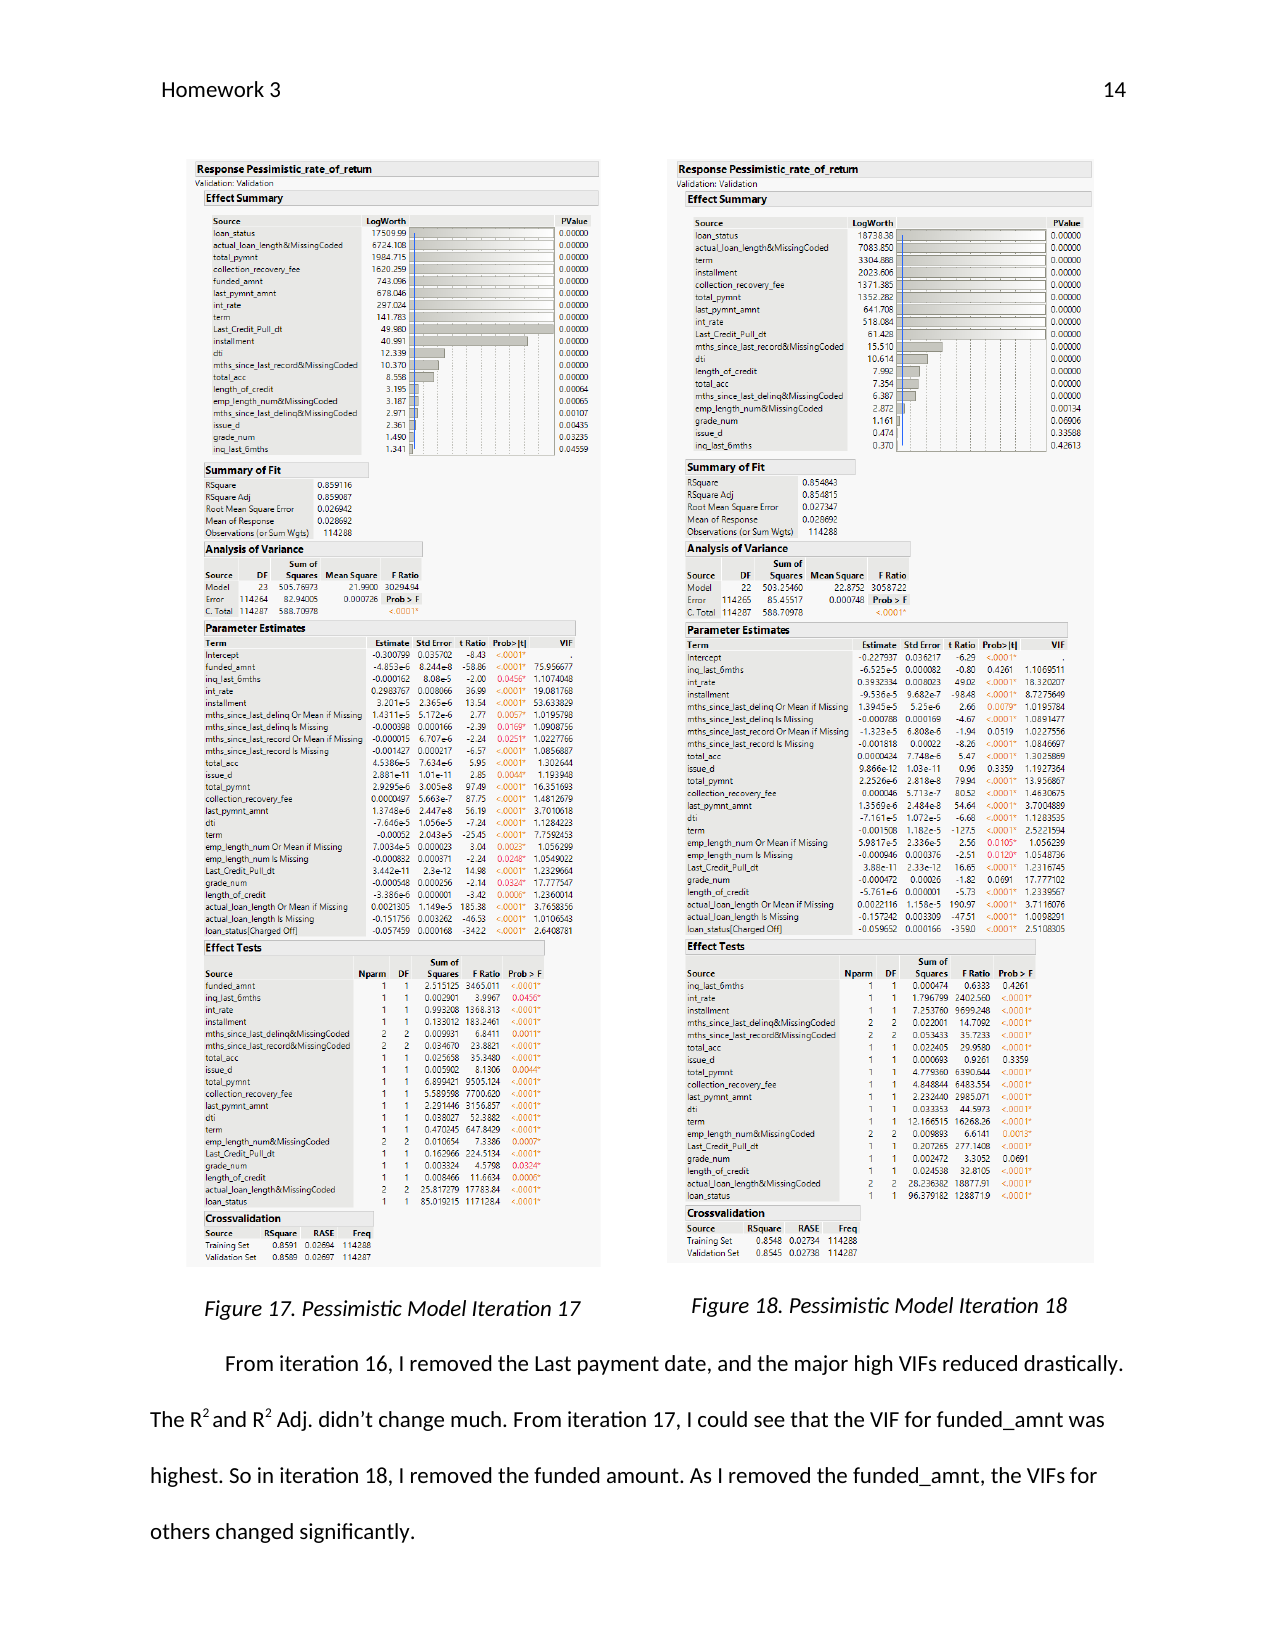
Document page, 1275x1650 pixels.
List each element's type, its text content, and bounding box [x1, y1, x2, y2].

table_header Figure 18. Pessimistic Model Iteration 18 [637, 159, 1124, 1349]
picture [186, 159, 601, 1267]
picture [667, 159, 1094, 1263]
table_header Figure 17. Pessimistic Model Iteration 17 [150, 159, 637, 1349]
text From iteration 16, I removed the Last payment date, and the major high VIFs reduced drastically. The R2 and R2 Adj. didn’t change much. From iteration 17, I could see that the VIF for funded_amnt was highest. So in iteration 18, I removed the funded amount. As I removed the funded_amnt, the VIFs for others changed significantly. [150, 1349, 1134, 1545]
